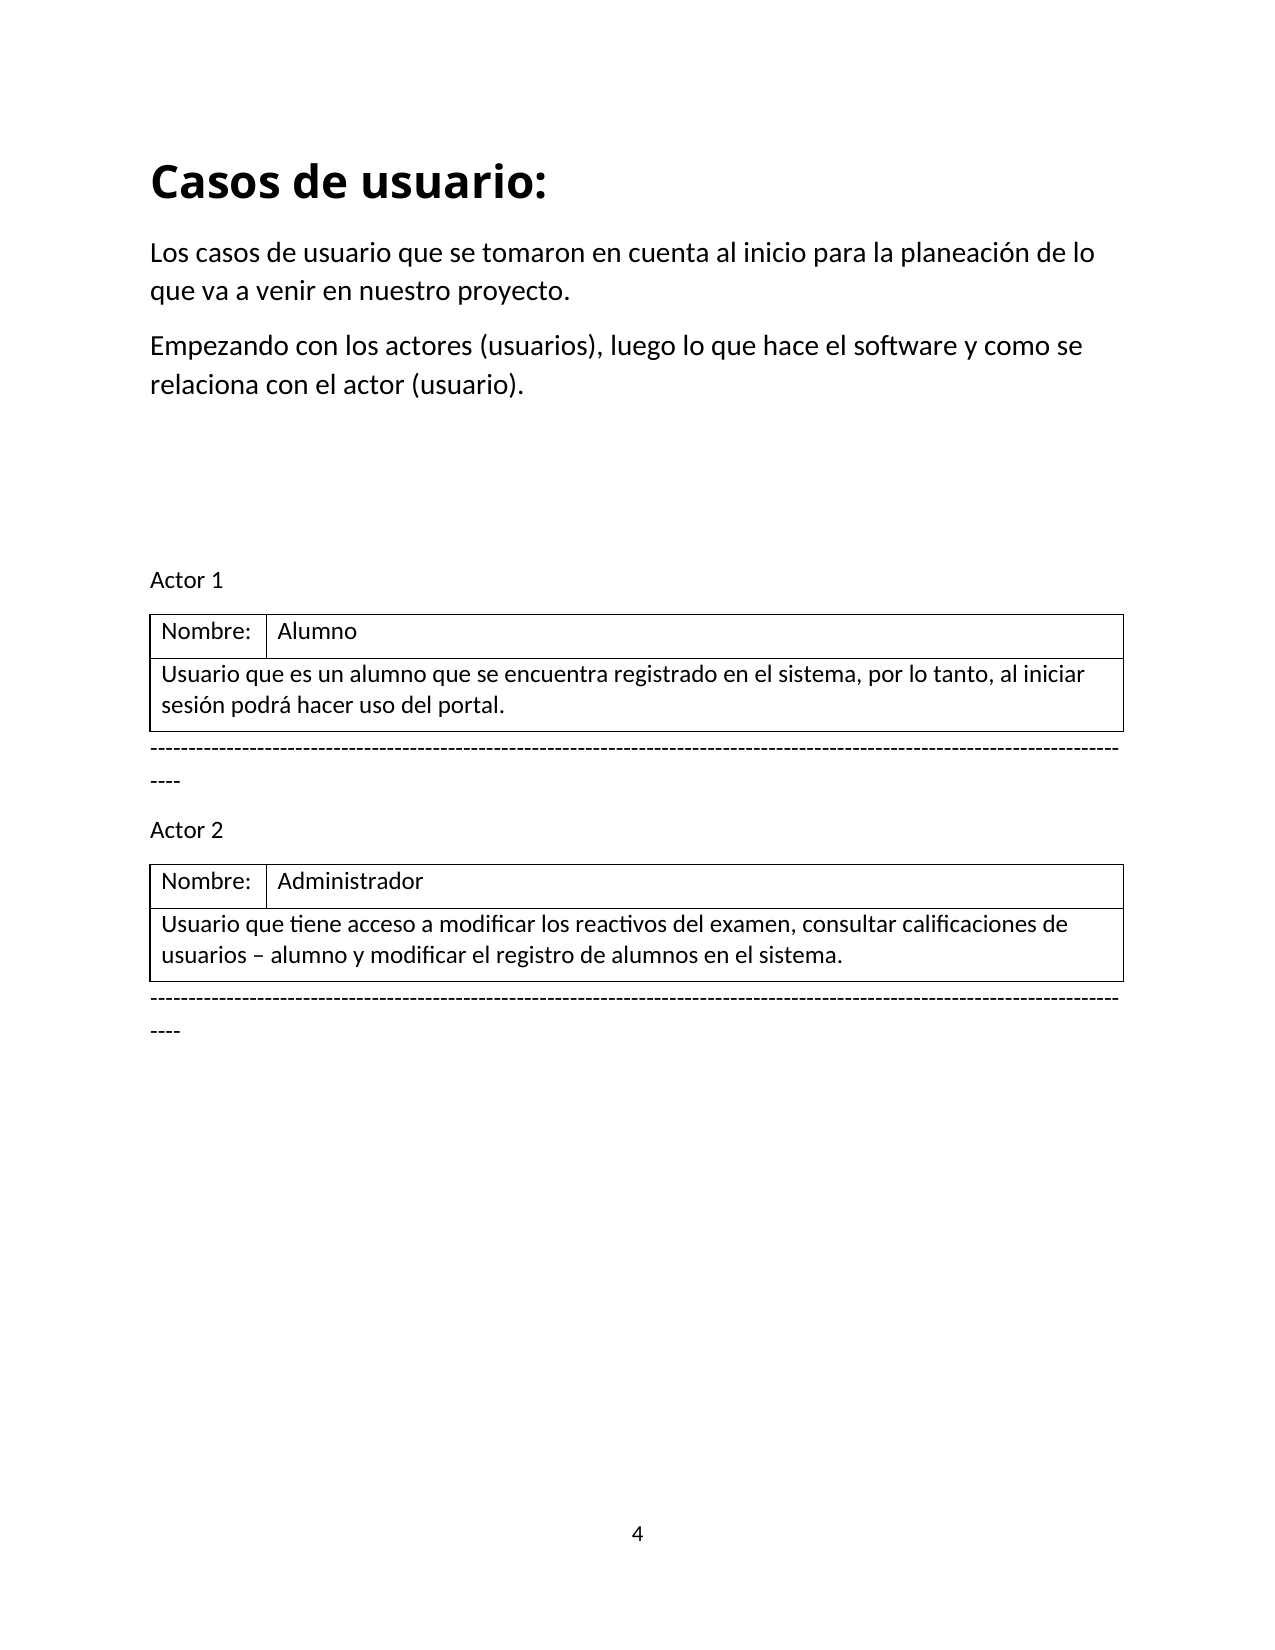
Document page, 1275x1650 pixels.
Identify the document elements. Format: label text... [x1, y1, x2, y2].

table_cell Usuario que es un alumno que se encuentra registrado en el sistema, por lo tanto, al iniciar sesión podrá hacer uso del portal. [151, 659, 1123, 731]
text Los casos de usuario que se tomaron en cuenta al inicio para la planeación de lo que va a venir en nuestro proyecto. [150, 234, 1125, 308]
text Actor 1 [150, 564, 1125, 595]
text ----------------------------------------------------------------------------------------------------------------------------------- [150, 982, 1125, 1046]
text ----------------------------------------------------------------------------------------------------------------------------------- [150, 732, 1125, 796]
table_header Administrador [267, 865, 1123, 908]
table_header Nombre: [151, 615, 266, 657]
text Empezando con los actores (usuarios), luego lo que hace el software y como se relaciona con el actor (usuario). [150, 327, 1125, 402]
text Actor 2 [150, 815, 1125, 845]
text Casos de usuario: [150, 150, 1125, 212]
table_cell Usuario que tiene acceso a modificar los reactivos del examen, consultar calificaciones de usuarios – alumno y modificar el registro de alumnos en el sistema. [151, 909, 1123, 981]
table_header Nombre: [151, 865, 266, 908]
table_header Alumno [267, 615, 1123, 657]
